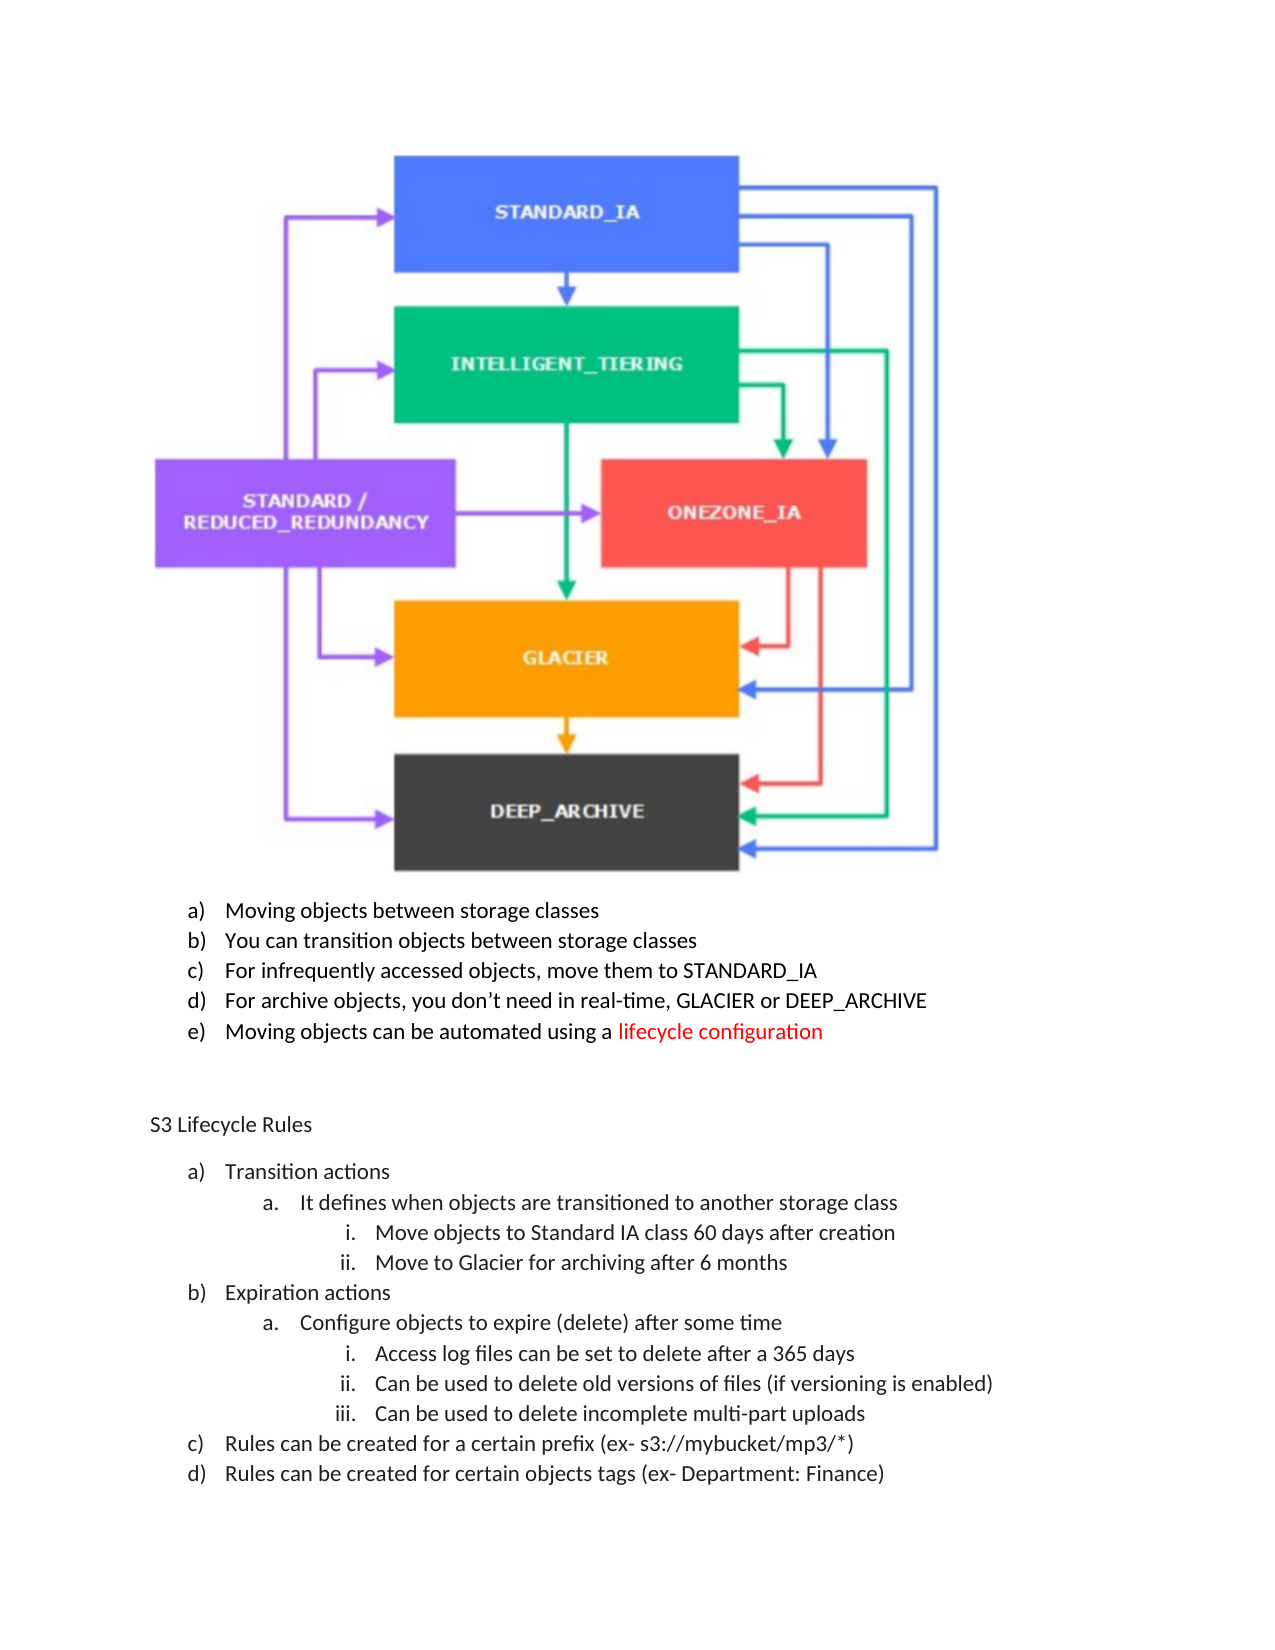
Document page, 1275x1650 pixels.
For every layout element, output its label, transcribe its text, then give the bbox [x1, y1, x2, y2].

picture [150, 150, 945, 878]
list Move to Glacier for archiving after 6 months [356, 1248, 1125, 1276]
list It defines when objects are transitioned to another storage class [262, 1188, 1125, 1216]
list Configure objects to expire (delete) after some time [262, 1308, 1125, 1337]
list You can transition objects between storage classes [187, 926, 1125, 954]
list Transition actions [187, 1157, 1125, 1186]
list Rules can be created for certain objects tags (ex- Department: Finance) [187, 1459, 1125, 1488]
list For archive objects, you don’t need in real-time, GLACIER or DEEP_ARCHIVE [187, 987, 1125, 1015]
list Can be used to delete incomplete multi-part uploads [356, 1399, 1125, 1427]
list Access log files can be set to delete after a 365 days [356, 1339, 1125, 1367]
list Moving objects can be automated using a lifecycle configuration [187, 1017, 1125, 1045]
list Moving objects between storage classes [187, 896, 1125, 924]
text S3 Lifecycle Rules [150, 1111, 1125, 1139]
list Can be used to delete old versions of files (if versioning is enabled) [356, 1369, 1125, 1397]
list Rules can be created for a certain prefix (ex- s3://mybucket/mp3/*) [187, 1429, 1125, 1457]
list Move objects to Standard IA class 60 days after creation [356, 1218, 1125, 1246]
list Expiration actions [187, 1278, 1125, 1306]
list For infrequently accessed objects, move them to STANDARD_IA [187, 956, 1125, 984]
